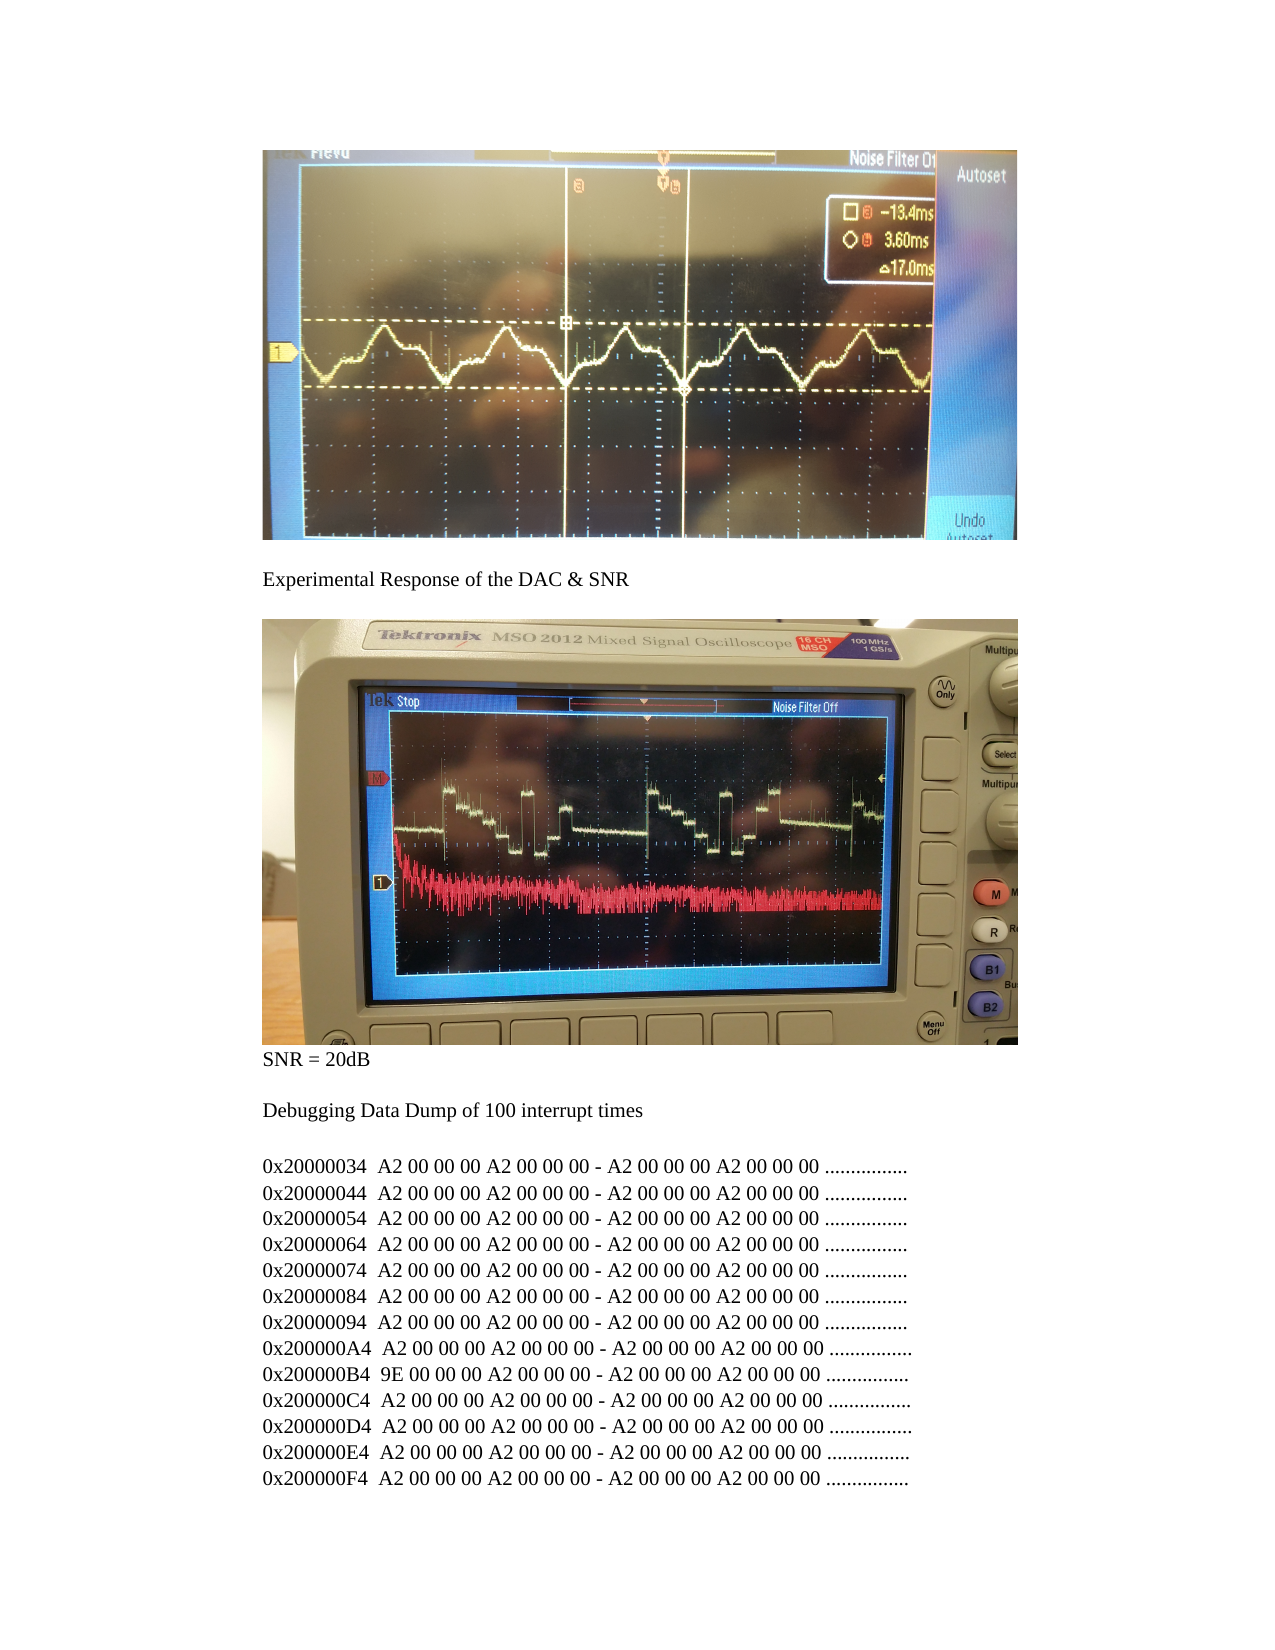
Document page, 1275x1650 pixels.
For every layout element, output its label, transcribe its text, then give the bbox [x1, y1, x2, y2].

list 0x20000054 A2 00 00 00 A2 00 00 00 - A2 00 00 00 A2 00 00 00 ................ [262, 1206, 1125, 1230]
picture [262, 150, 1018, 540]
list Experimental Response of the DAC & SNR [262, 567, 1125, 591]
list SNR = 20dB [262, 1046, 1125, 1071]
list 0x200000E4 A2 00 00 00 A2 00 00 00 - A2 00 00 00 A2 00 00 00 ................ [262, 1440, 1125, 1464]
picture [262, 619, 1018, 1045]
list 0x20000034 A2 00 00 00 A2 00 00 00 - A2 00 00 00 A2 00 00 00 ................ [262, 1154, 1125, 1178]
list 0x20000084 A2 00 00 00 A2 00 00 00 - A2 00 00 00 A2 00 00 00 ................ [262, 1284, 1125, 1308]
list 0x20000094 A2 00 00 00 A2 00 00 00 - A2 00 00 00 A2 00 00 00 ................ [262, 1310, 1125, 1334]
list 0x200000F4 A2 00 00 00 A2 00 00 00 - A2 00 00 00 A2 00 00 00 ................ [262, 1466, 1125, 1490]
list 0x20000044 A2 00 00 00 A2 00 00 00 - A2 00 00 00 A2 00 00 00 ................ [262, 1180, 1125, 1204]
list 0x200000C4 A2 00 00 00 A2 00 00 00 - A2 00 00 00 A2 00 00 00 ................ [262, 1388, 1125, 1412]
list 0x20000074 A2 00 00 00 A2 00 00 00 - A2 00 00 00 A2 00 00 00 ................ [262, 1258, 1125, 1282]
list Debugging Data Dump of 100 interrupt times [262, 1098, 1125, 1122]
list 0x200000D4 A2 00 00 00 A2 00 00 00 - A2 00 00 00 A2 00 00 00 ................ [262, 1414, 1125, 1438]
list 0x20000064 A2 00 00 00 A2 00 00 00 - A2 00 00 00 A2 00 00 00 ................ [262, 1232, 1125, 1256]
list 0x200000B4 9E 00 00 00 A2 00 00 00 - A2 00 00 00 A2 00 00 00 ................ [262, 1362, 1125, 1386]
list 0x200000A4 A2 00 00 00 A2 00 00 00 - A2 00 00 00 A2 00 00 00 ................ [262, 1336, 1125, 1360]
